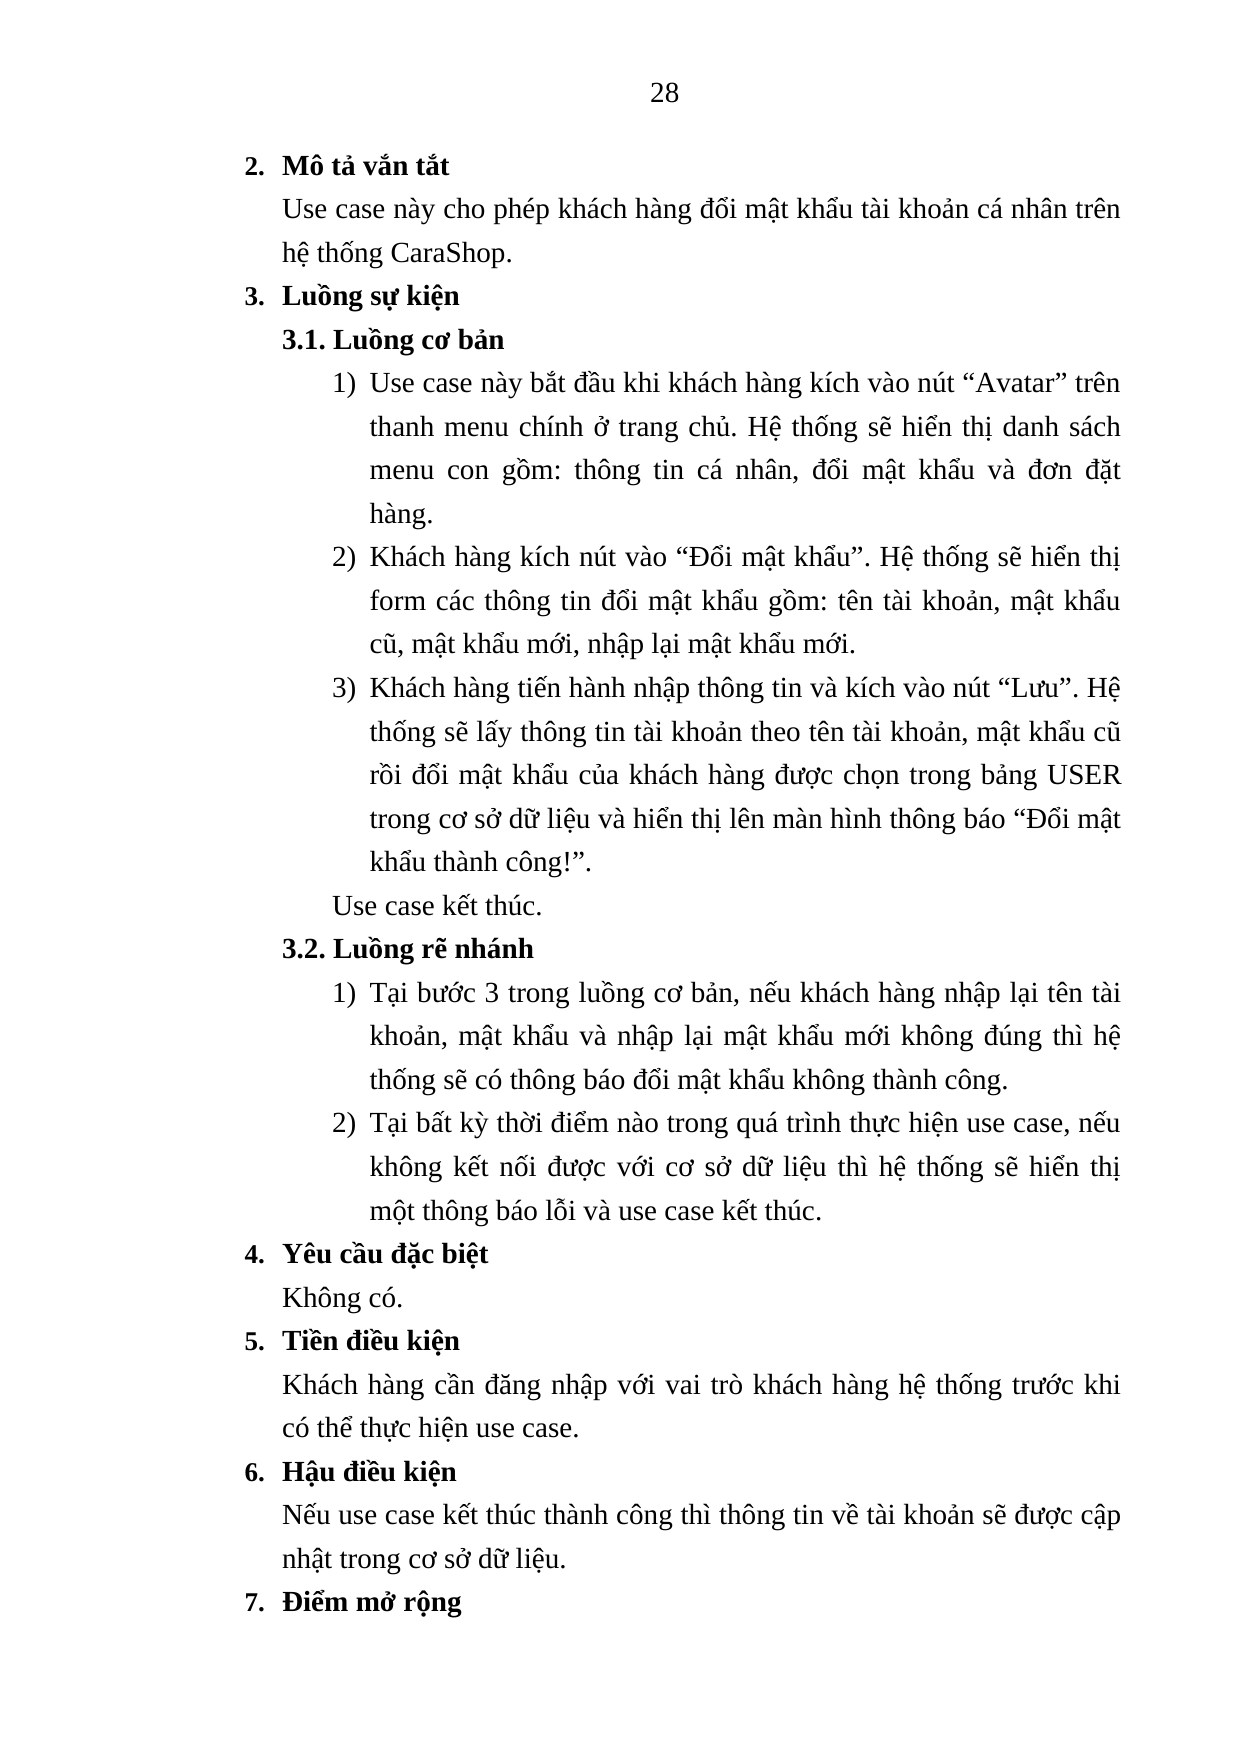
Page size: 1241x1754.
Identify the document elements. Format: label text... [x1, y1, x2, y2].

list Luồng cơ bản [282, 322, 1122, 355]
list Hậu điều kiện [244, 1454, 1122, 1487]
list Yêu cầu đặc biệt [244, 1236, 1122, 1270]
list Điểm mở rộng [244, 1584, 1122, 1618]
list Luồng sự kiện [244, 278, 1122, 312]
list Nếu use case kết thúc thành công thì thông tin về tài khoản sẽ được cập nhật trong cơ sở dữ liệu. [282, 1497, 1122, 1574]
list Tại bước 3 trong luồng cơ bản, nếu khách hàng nhập lại tên tài khoản, mật khẩu và nhập lại mật khẩu mới không đúng thì hệ thống sẽ có thông báo đổi mật khẩu không thành công. [332, 975, 1122, 1096]
list Use case này cho phép khách hàng đổi mật khẩu tài khoản cá nhân trên hệ thống CaraShop. [282, 191, 1122, 268]
list Use case này bắt đầu khi khách hàng kích vào nút “Avatar” trên thanh menu chính ở trang chủ. Hệ thống sẽ hiển thị danh sách menu con gồm: thông tin cá nhân, đổi mật khẩu và đơn đặt hàng. [332, 365, 1122, 529]
list Tiền điều kiện [244, 1323, 1122, 1357]
list Luồng rẽ nhánh [282, 931, 1122, 965]
list Mô tả vắn tắt [244, 148, 1122, 181]
text Use case kết thúc. [332, 888, 1122, 921]
list Không có. [282, 1280, 1122, 1313]
list Khách hàng cần đăng nhập với vai trò khách hàng hệ thống trước khi có thể thực hiện use case. [282, 1367, 1122, 1444]
list Khách hàng tiến hành nhập thông tin và kích vào nút “Lưu”. Hệ thống sẽ lấy thông tin tài khoản theo tên tài khoản, mật khẩu cũ rồi đổi mật khẩu của khách hàng được chọn trong bảng USER trong cơ sở dữ liệu và hiển thị lên màn hình thông báo “Đổi mật khẩu thành công!”. [332, 670, 1122, 878]
list Khách hàng kích nút vào “Đổi mật khẩu”. Hệ thống sẽ hiển thị form các thông tin đổi mật khẩu gồm: tên tài khoản, mật khẩu cũ, mật khẩu mới, nhập lại mật khẩu mới. [332, 539, 1122, 660]
list Tại bất kỳ thời điểm nào trong quá trình thực hiện use case, nếu không kết nối được với cơ sở dữ liệu thì hệ thống sẽ hiển thị một thông báo lỗi và use case kết thúc. [332, 1106, 1122, 1226]
